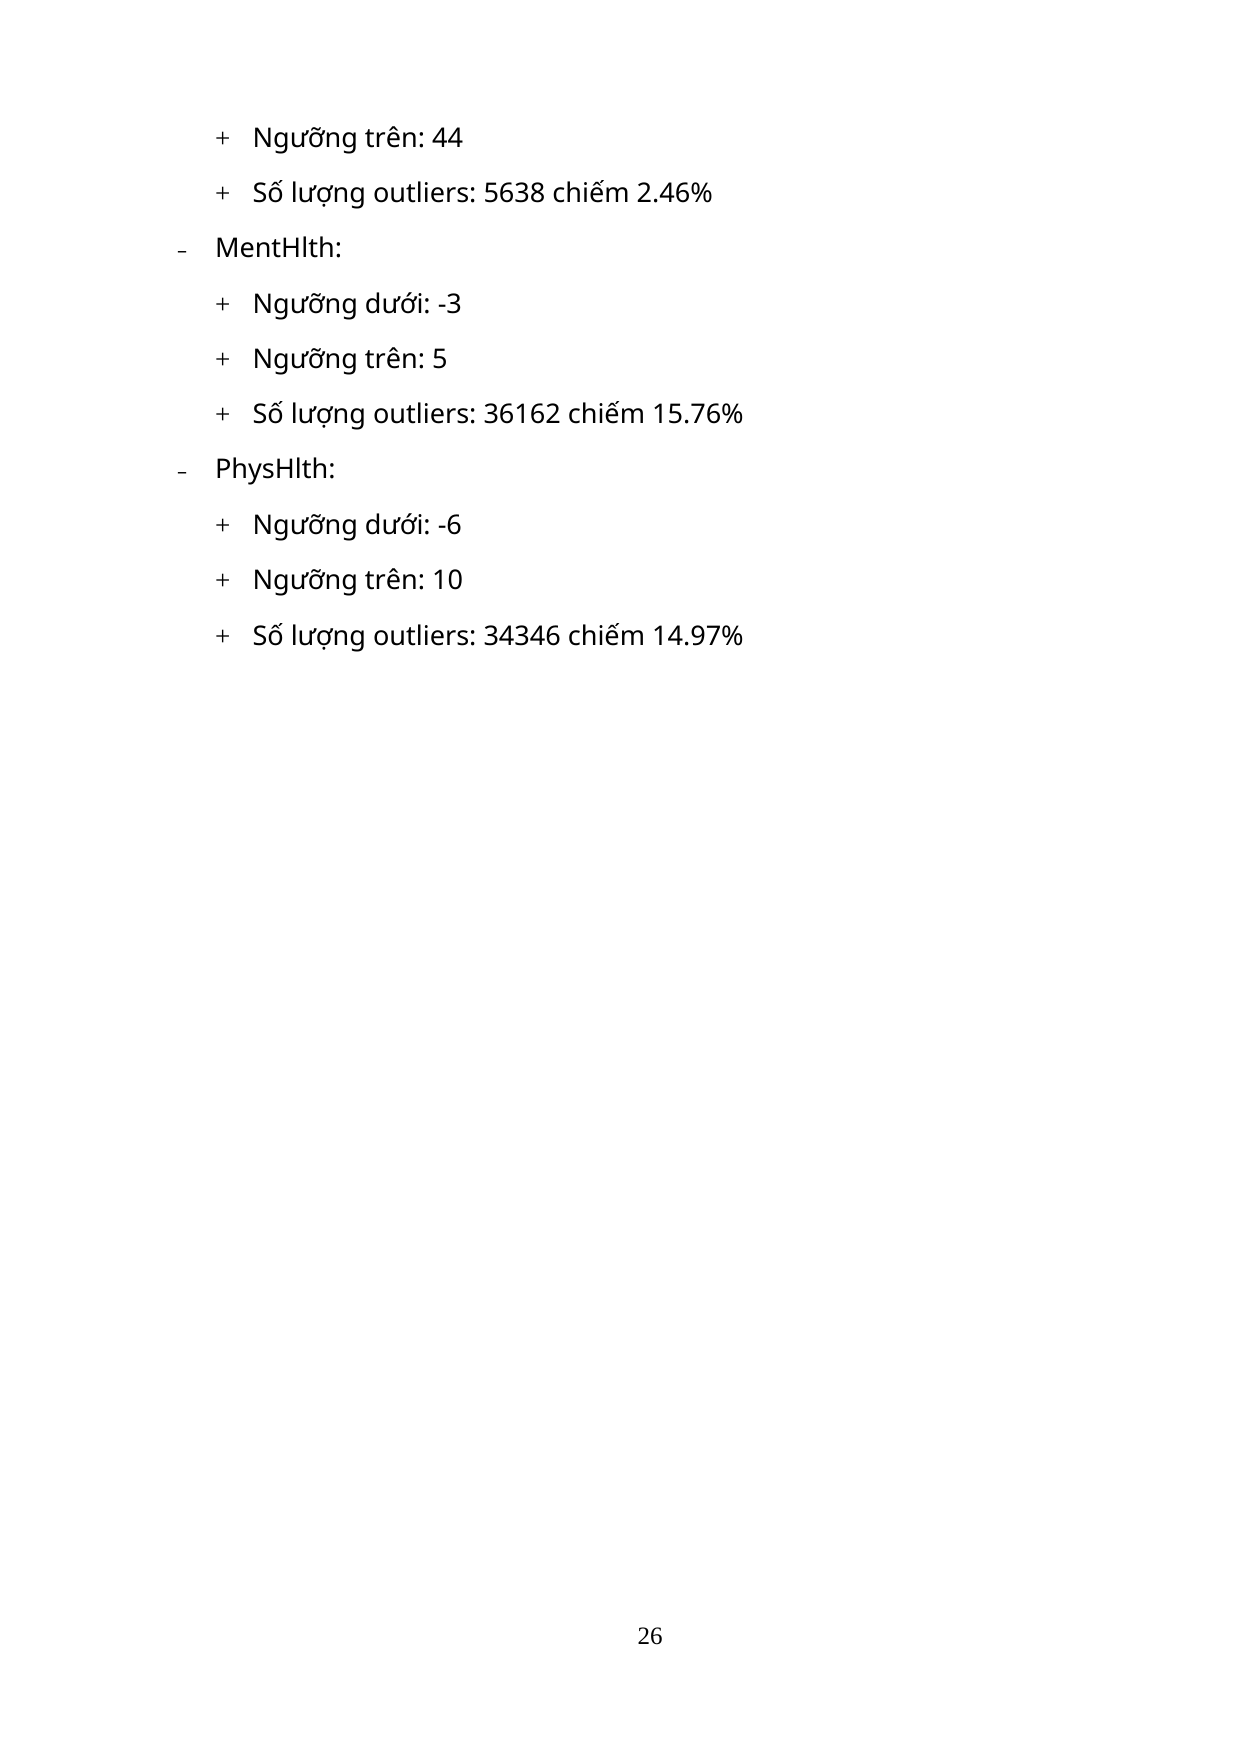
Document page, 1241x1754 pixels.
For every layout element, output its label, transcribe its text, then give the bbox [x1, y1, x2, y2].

list Số lượng outliers: 34346 chiếm 14.97% [215, 616, 1122, 653]
list MentHlth: [177, 229, 1122, 266]
list Số lượng outliers: 36162 chiếm 15.76% [215, 395, 1122, 432]
list Số lượng outliers: 5638 chiếm 2.46% [215, 173, 1122, 210]
list Ngưỡng trên: 5 [215, 339, 1122, 376]
list Ngưỡng trên: 44 [215, 118, 1122, 155]
list Ngưỡng dưới: -6 [215, 505, 1122, 542]
list Ngưỡng dưới: -3 [215, 284, 1122, 321]
list Ngưỡng trên: 10 [215, 561, 1122, 597]
list PhysHlth: [177, 450, 1122, 487]
